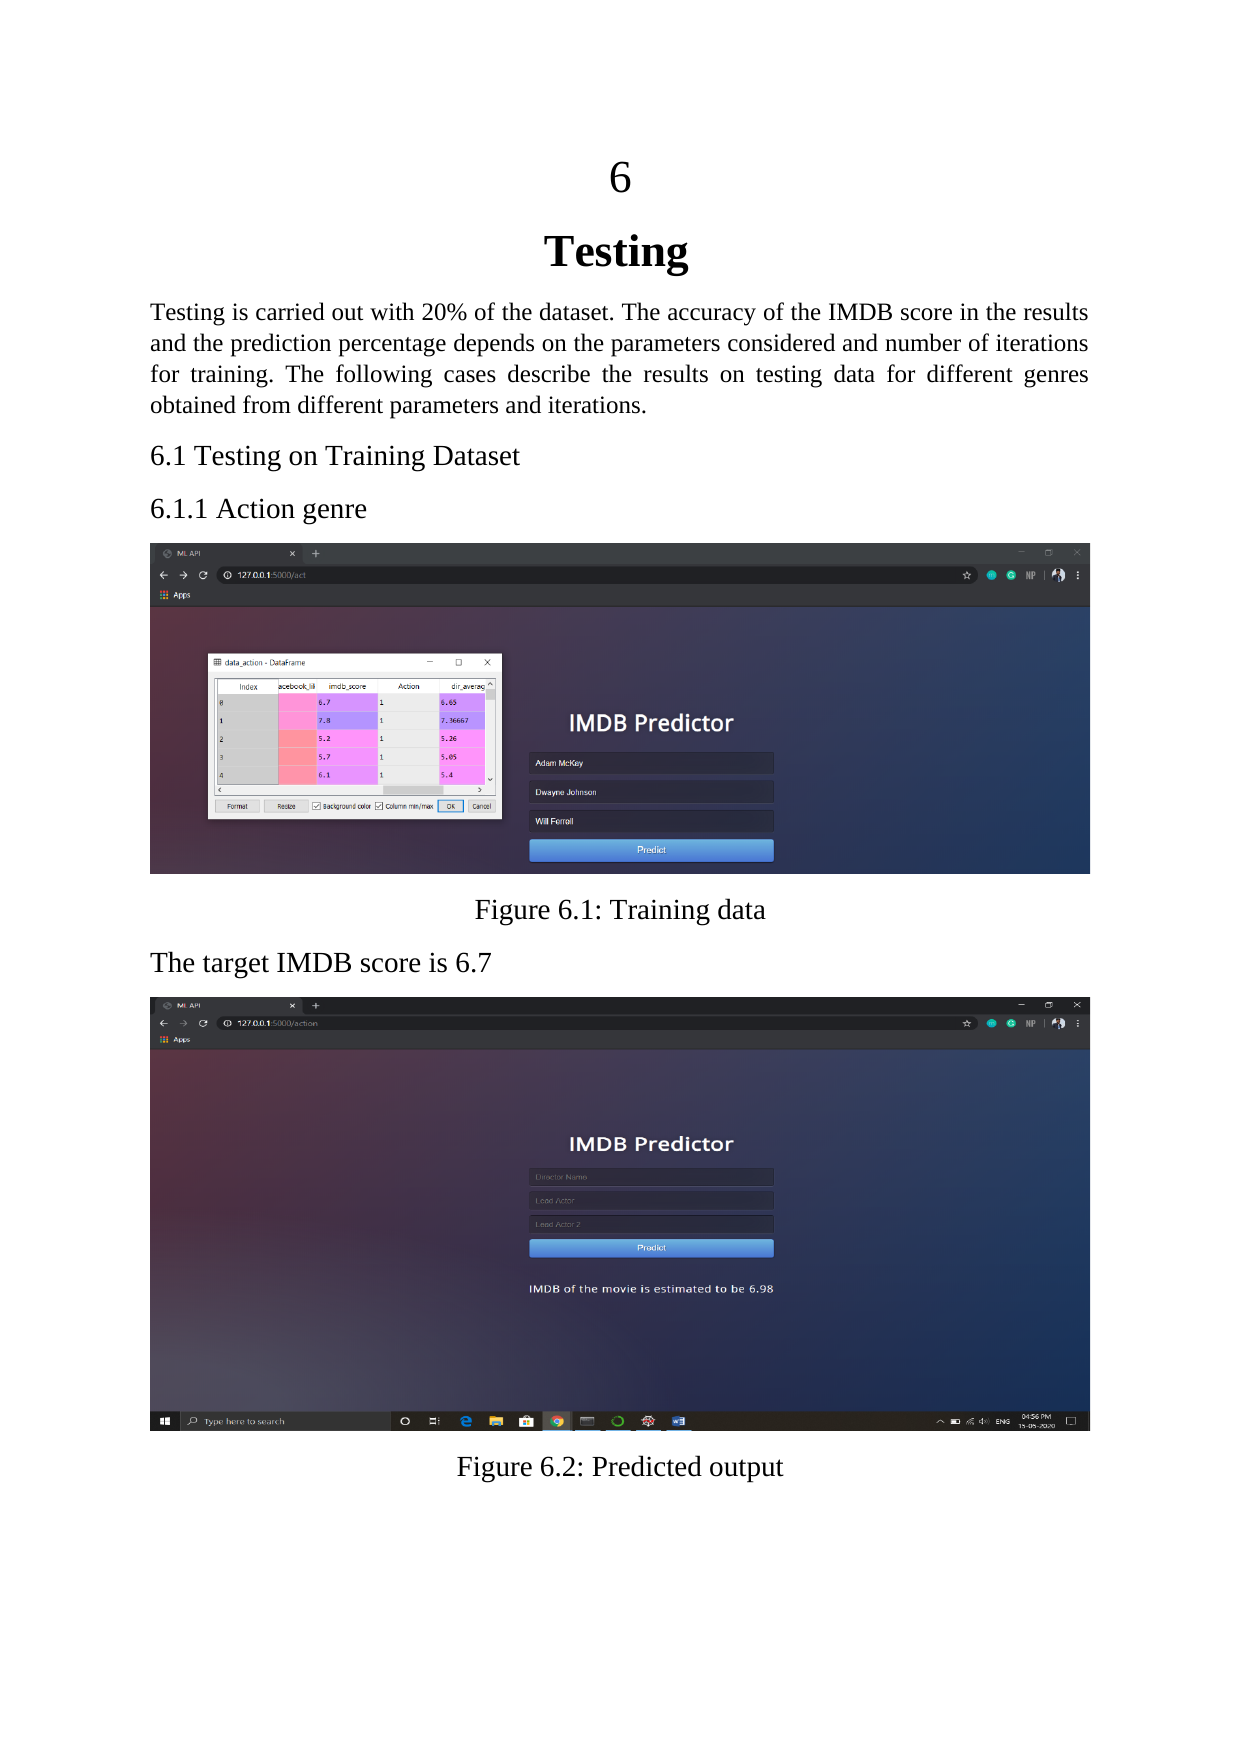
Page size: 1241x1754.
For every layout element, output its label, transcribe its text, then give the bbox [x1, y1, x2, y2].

text Figure 6.1: Training data [150, 892, 1090, 926]
picture [150, 997, 1091, 1431]
picture [150, 543, 1091, 874]
text Testing is carried out with 20% of the dataset. The accuracy of the IMDB score in the results and the prediction percentage depends on the parameters considered and number of iterations for training. The following cases describe the results on testing data for different genres obtained from different parameters and iterations. [150, 297, 1090, 419]
text 6 [150, 150, 1090, 203]
text Figure 6.2: Predicted output [150, 1449, 1090, 1482]
text The target IMDB score is 6.7 [150, 945, 1090, 978]
text 6.1.1 Action genre [150, 491, 1090, 524]
text Testing [150, 223, 1090, 276]
text 6.1 Testing on Training Dataset [150, 438, 1090, 471]
